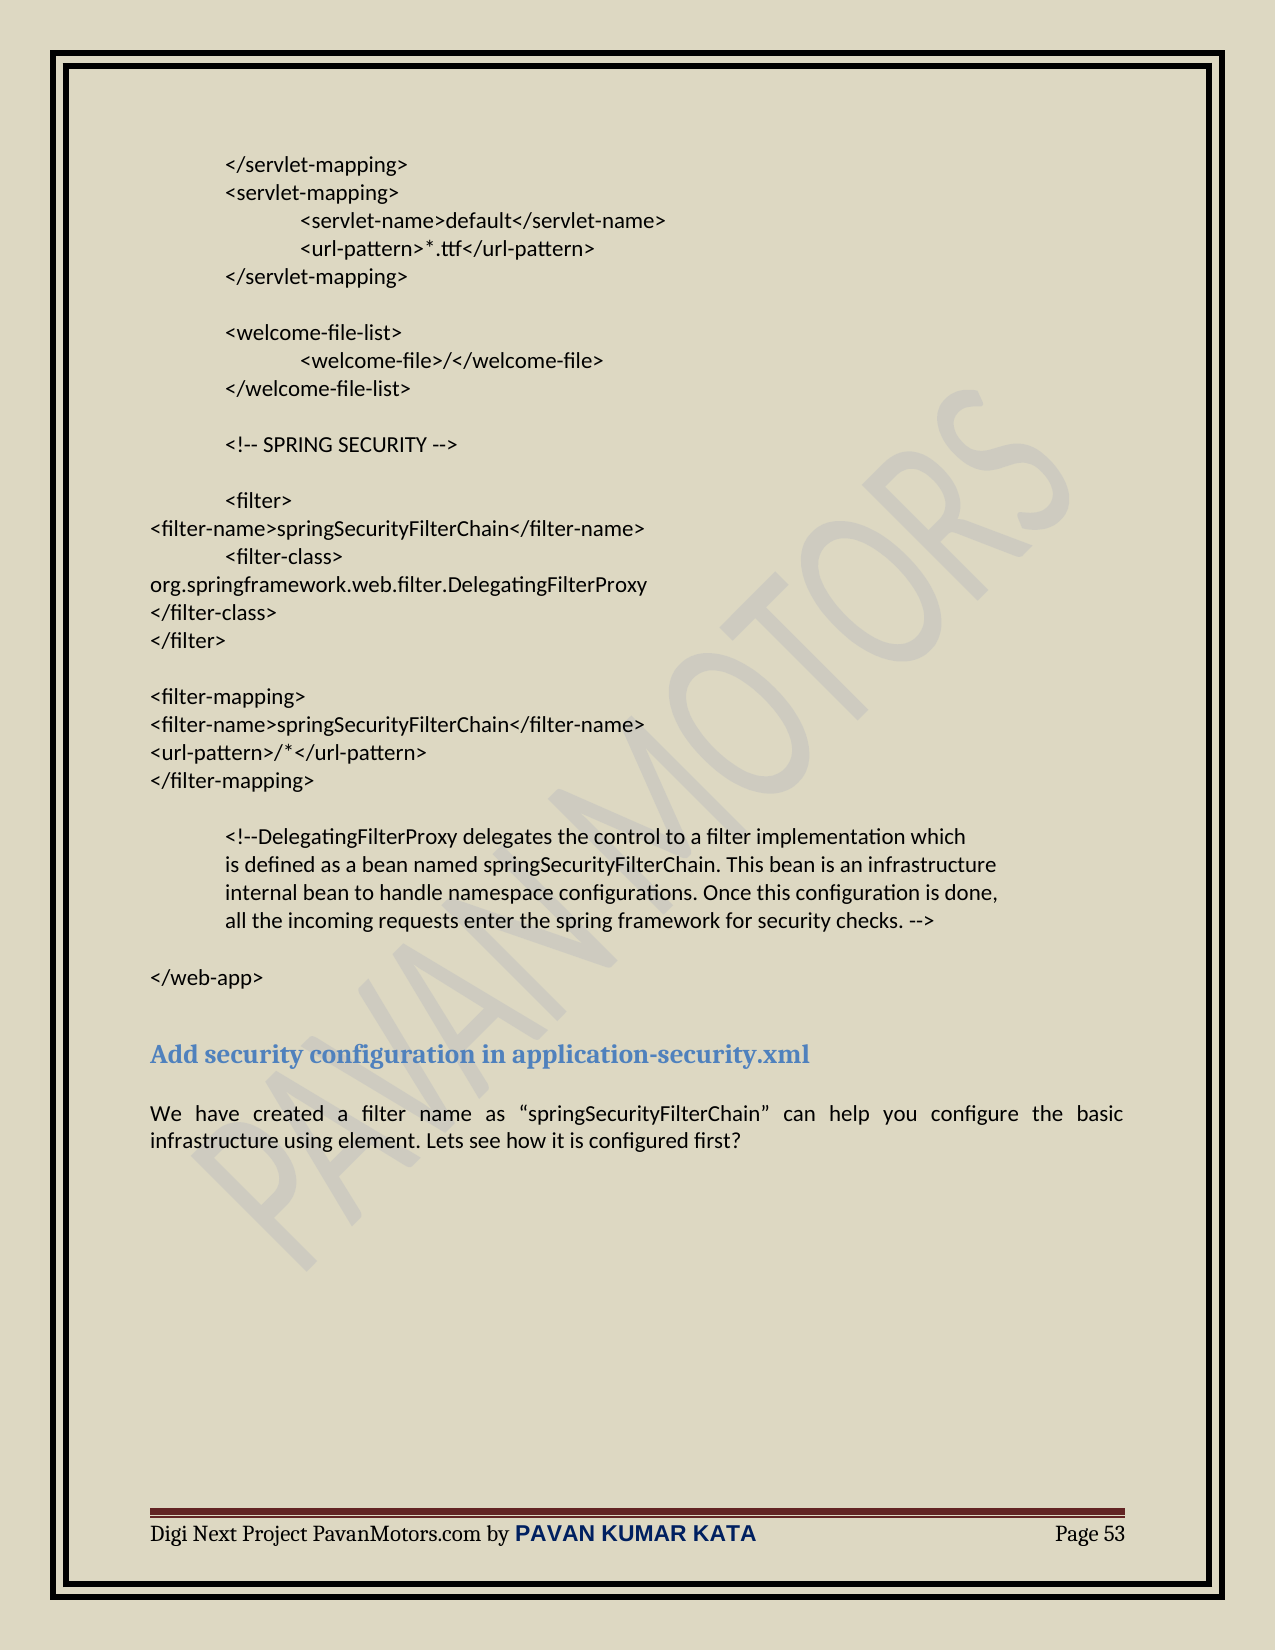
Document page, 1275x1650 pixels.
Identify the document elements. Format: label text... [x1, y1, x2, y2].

text </filter-class> [150, 598, 1125, 626]
text <url-pattern>*.ttf</url-pattern> [150, 234, 1125, 262]
text <filter> [150, 486, 1125, 514]
text <!--DelegatingFilterProxy delegates the control to a filter implementation which [150, 822, 1125, 851]
text </filter-mapping> [150, 766, 1125, 794]
text is defined as a bean named springSecurityFilterChain. This bean is an infrastructure [150, 851, 1125, 878]
text <welcome-file>/</welcome-file> [150, 346, 1125, 374]
text <filter-name>springSecurityFilterChain</filter-name> [150, 514, 1125, 542]
text </servlet-mapping> [150, 150, 1125, 178]
text <welcome-file-list> [150, 318, 1125, 346]
text internal bean to handle namespace configurations. Once this configuration is done, [150, 878, 1125, 907]
text </web-app> [150, 963, 1125, 991]
text </welcome-file-list> [150, 374, 1125, 402]
text all the incoming requests enter the spring framework for security checks. --> [150, 907, 1125, 934]
text <url-pattern>/*</url-pattern> [150, 738, 1125, 766]
subtitle Add security configuration in application-security.xml [150, 1039, 1125, 1071]
text <filter-class> [150, 542, 1125, 570]
text <servlet-name>default</servlet-name> [150, 206, 1125, 234]
text </servlet-mapping> [150, 262, 1125, 290]
text <filter-name>springSecurityFilterChain</filter-name> [150, 710, 1125, 738]
text </filter> [150, 626, 1125, 654]
text <servlet-mapping> [150, 178, 1125, 206]
text We have created a filter name as “springSecurityFilterChain” can help you configure the basic infrastructure using element. Lets see how it is configured first? [150, 1099, 1125, 1155]
text <!-- SPRING SECURITY --> [150, 430, 1125, 458]
text org.springframework.web.filter.DelegatingFilterProxy [150, 570, 1125, 598]
text <filter-mapping> [150, 682, 1125, 710]
